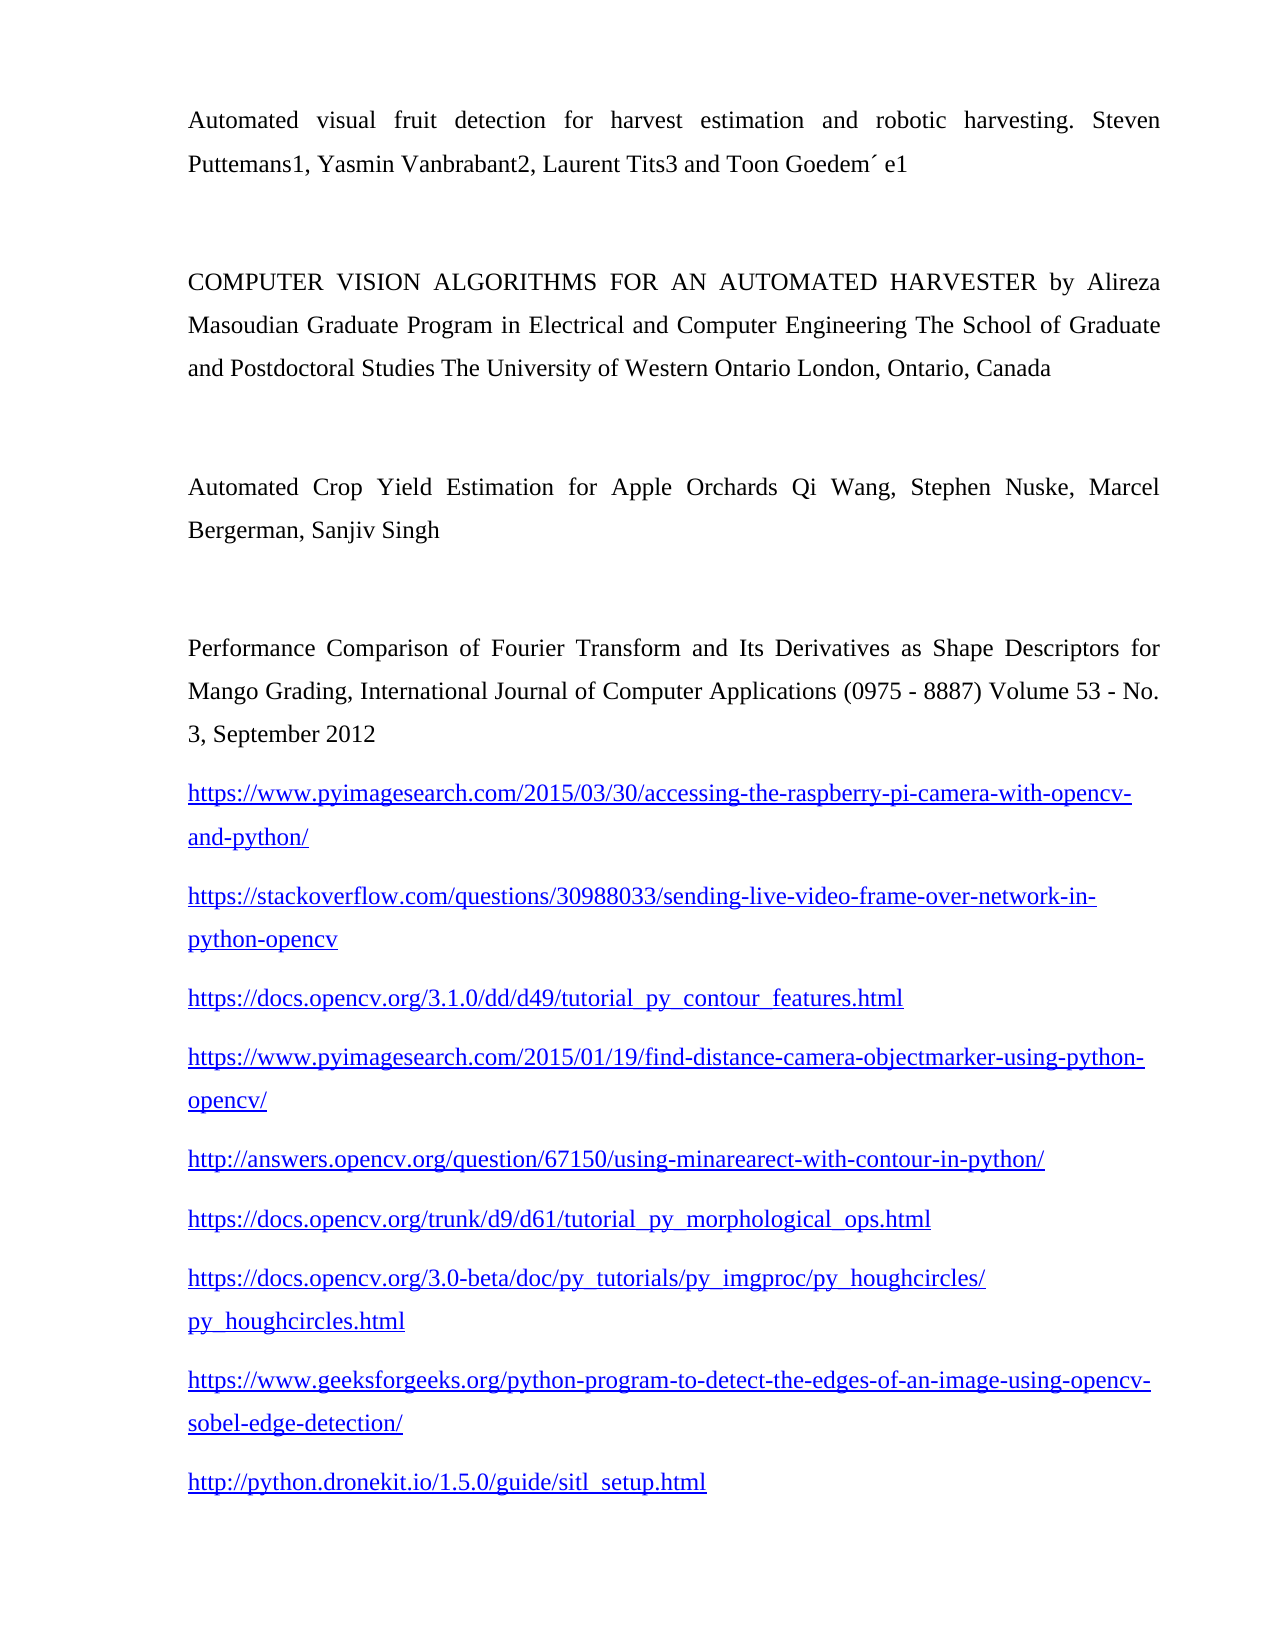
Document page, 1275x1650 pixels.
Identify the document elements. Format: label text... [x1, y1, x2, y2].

text https://www.pyimagesearch.com/2015/01/19/find-distance-camera-objectmarker-using-python-opencv/ [188, 1042, 1161, 1114]
text https://stackoverflow.com/questions/30988033/sending-live-video-frame-over-network-in-python-opencv [188, 881, 1161, 953]
text https://docs.opencv.org/3.1.0/dd/d49/tutorial_py_contour_features.html [188, 983, 1161, 1012]
text http://answers.opencv.org/question/67150/using-minarearect-with-contour-in-python/ [188, 1144, 1161, 1173]
text COMPUTER VISION ALGORITHMS FOR AN AUTOMATED HARVESTER by Alireza Masoudian Graduate Program in Electrical and Computer Engineering The School of Graduate and Postdoctoral Studies The University of Western Ontario London, Ontario, Canada [188, 267, 1161, 382]
text https://www.pyimagesearch.com/2015/03/30/accessing-the-raspberry-pi-camera-with-opencv-and-python/ [188, 778, 1161, 850]
text Automated visual fruit detection for harvest estimation and robotic harvesting. Steven Puttemans1, Yasmin Vanbrabant2, Laurent Tits3 and Toon Goedem´ e1 [188, 106, 1161, 177]
text Performance Comparison of Fourier Transform and Its Derivatives as Shape Descriptors for Mango Grading, International Journal of Computer Applications (0975 - 8887) Volume 53 - No. 3, September 2012 [188, 633, 1161, 748]
text https://www.geeksforgeeks.org/python-program-to-detect-the-edges-of-an-image-using-opencv-sobel-edge-detection/ [188, 1365, 1161, 1437]
text http://python.dronekit.io/1.5.0/guide/sitl_setup.html [188, 1467, 1161, 1496]
text Automated Crop Yield Estimation for Apple Orchards Qi Wang, Stephen Nuske, Marcel Bergerman, Sanjiv Singh [188, 472, 1161, 543]
text https://docs.opencv.org/trunk/d9/d61/tutorial_py_morphological_ops.html [188, 1204, 1161, 1232]
text https://docs.opencv.org/3.0-beta/doc/py_tutorials/py_imgproc/py_houghcircles/py_houghcircles.html [188, 1263, 1161, 1335]
